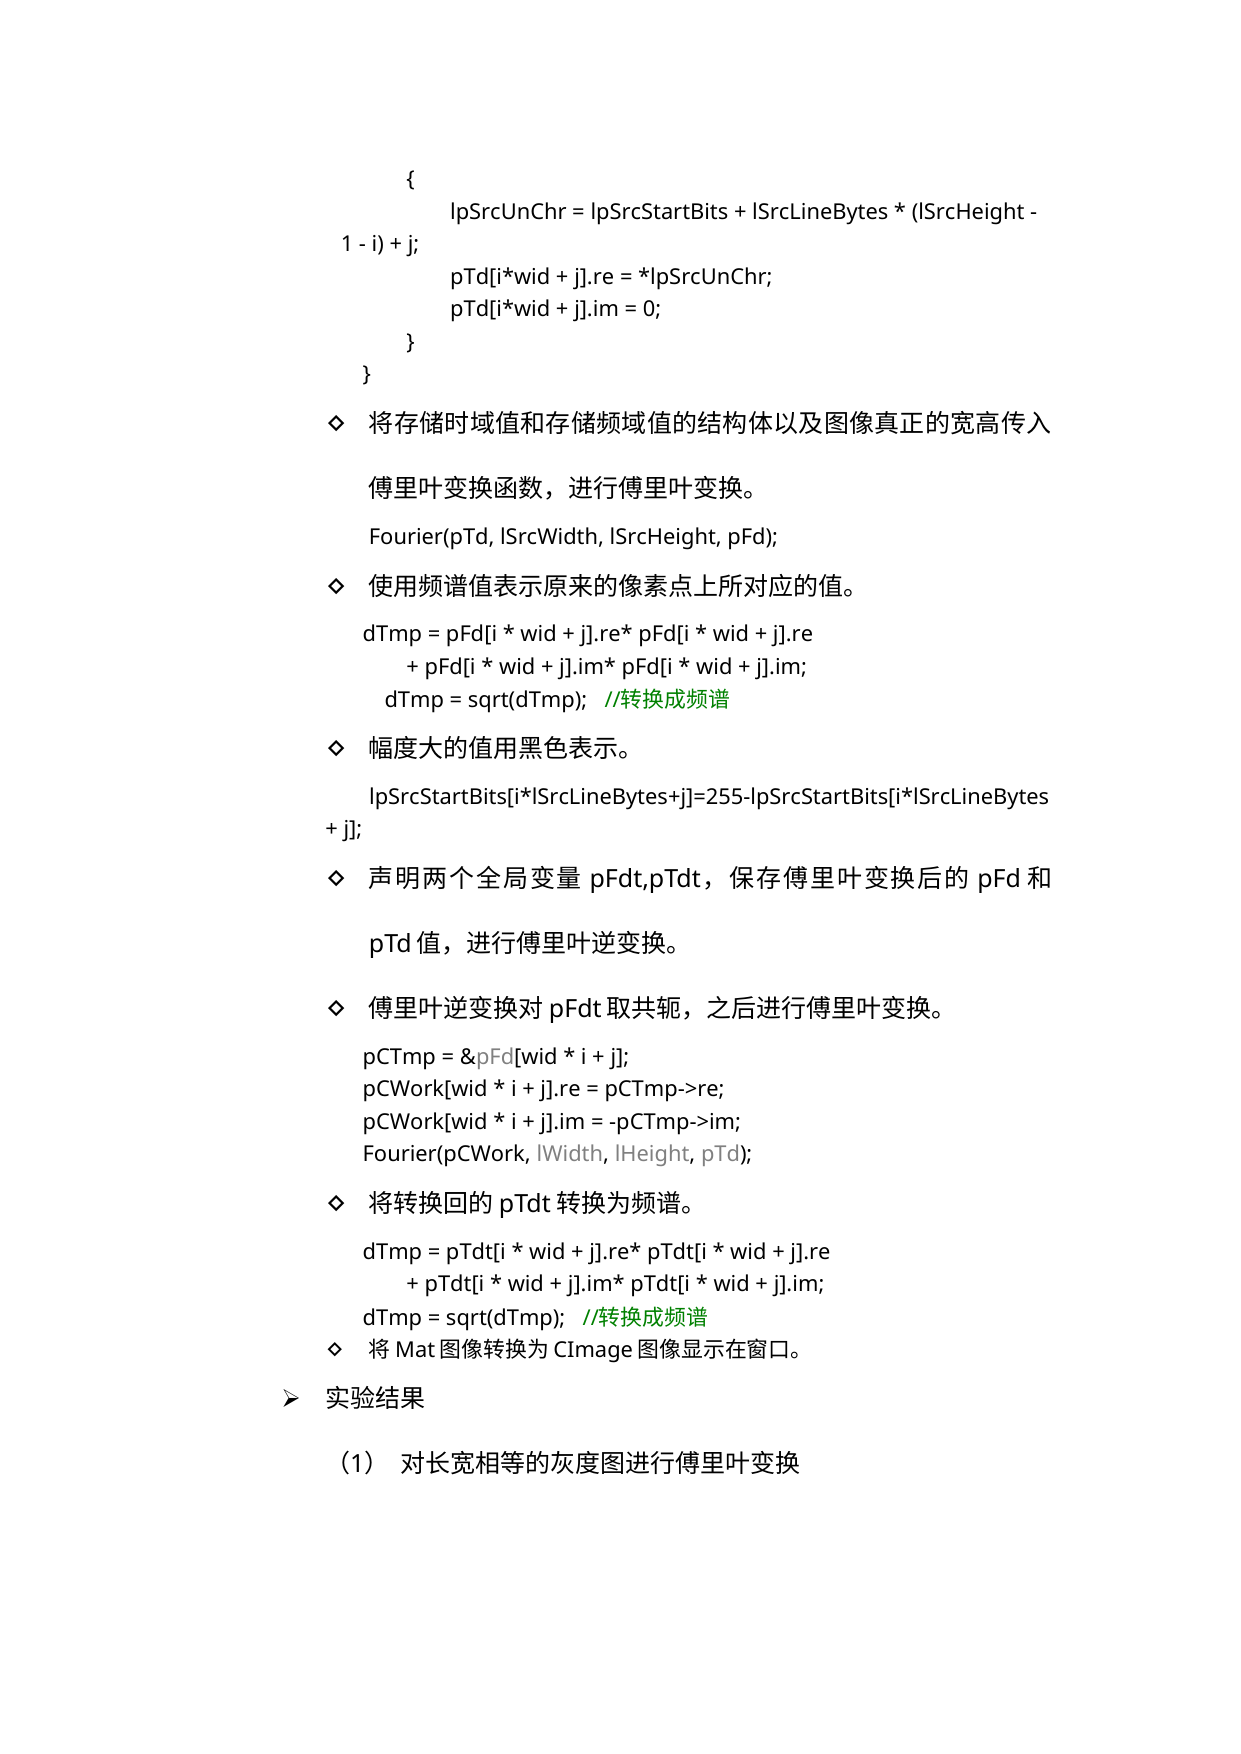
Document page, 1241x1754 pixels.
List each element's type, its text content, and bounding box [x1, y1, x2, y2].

list Fourier(pTd, lSrcWidth, lSrcHeight, pFd); [369, 519, 1053, 552]
list 实验结果 [281, 1364, 1053, 1429]
list 将存储时域值和存储频域值的结构体以及图像真正的宽高传入傅里叶变换函数，进行傅里叶变换。 [325, 389, 1053, 519]
text pTd[i*wid + j].im = 0; [341, 292, 1053, 324]
text pTd[i*wid + j].re = *lpSrcUnChr; [341, 259, 1053, 292]
list 幅度大的值用黑色表示。 [325, 714, 1053, 779]
list 将转换回的pTdt转换为频谱。 [325, 1169, 1053, 1234]
text pCWork[wid * i + j].re = pCTmp->re; [253, 1072, 1053, 1104]
list lpSrcStartBits[i*lSrcLineBytes+j]=255-lpSrcStartBits[i*lSrcLineBytes + j]; [325, 779, 1053, 844]
text } [341, 324, 1053, 357]
text dTmp = sqrt(dTmp); //转换成频谱 [187, 1299, 1053, 1332]
text dTmp = pFd[i * wid + j].re* pFd[i * wid + j].re [253, 617, 1053, 649]
text Fourier(pCWork, lWidth, lHeight, pTd); [187, 1137, 1053, 1169]
text pCTmp = &pFd[wid * i + j]; [253, 1039, 1053, 1072]
text + pFd[i * wid + j].im* pFd[i * wid + j].im; [253, 649, 1053, 682]
text dTmp = pTdt[i * wid + j].re* pTdt[i * wid + j].re [231, 1234, 1053, 1267]
text + pTdt[i * wid + j].im* pTdt[i * wid + j].im; [231, 1267, 1053, 1299]
text lpSrcUnChr = lpSrcStartBits + lSrcLineBytes * (lSrcHeight - 1 - i) + j; [341, 194, 1053, 259]
list 将Mat图像转换为CImage图像显示在窗口。 [325, 1332, 1053, 1364]
text { [341, 162, 1053, 194]
text pCWork[wid * i + j].im = -pCTmp->im; [187, 1104, 1053, 1137]
list 对长宽相等的灰度图进行傅里叶变换 [325, 1429, 1053, 1494]
text dTmp = sqrt(dTmp); //转换成频谱 [187, 682, 1053, 714]
list 傅里叶逆变换对pFdt取共轭，之后进行傅里叶变换。 [325, 974, 1053, 1039]
list 声明两个全局变量pFdt,pTdt，保存傅里叶变换后的pFd和pTd值，进行傅里叶逆变换。 [325, 844, 1053, 974]
text } [187, 357, 1053, 389]
list 使用频谱值表示原来的像素点上所对应的值。 [325, 552, 1053, 617]
